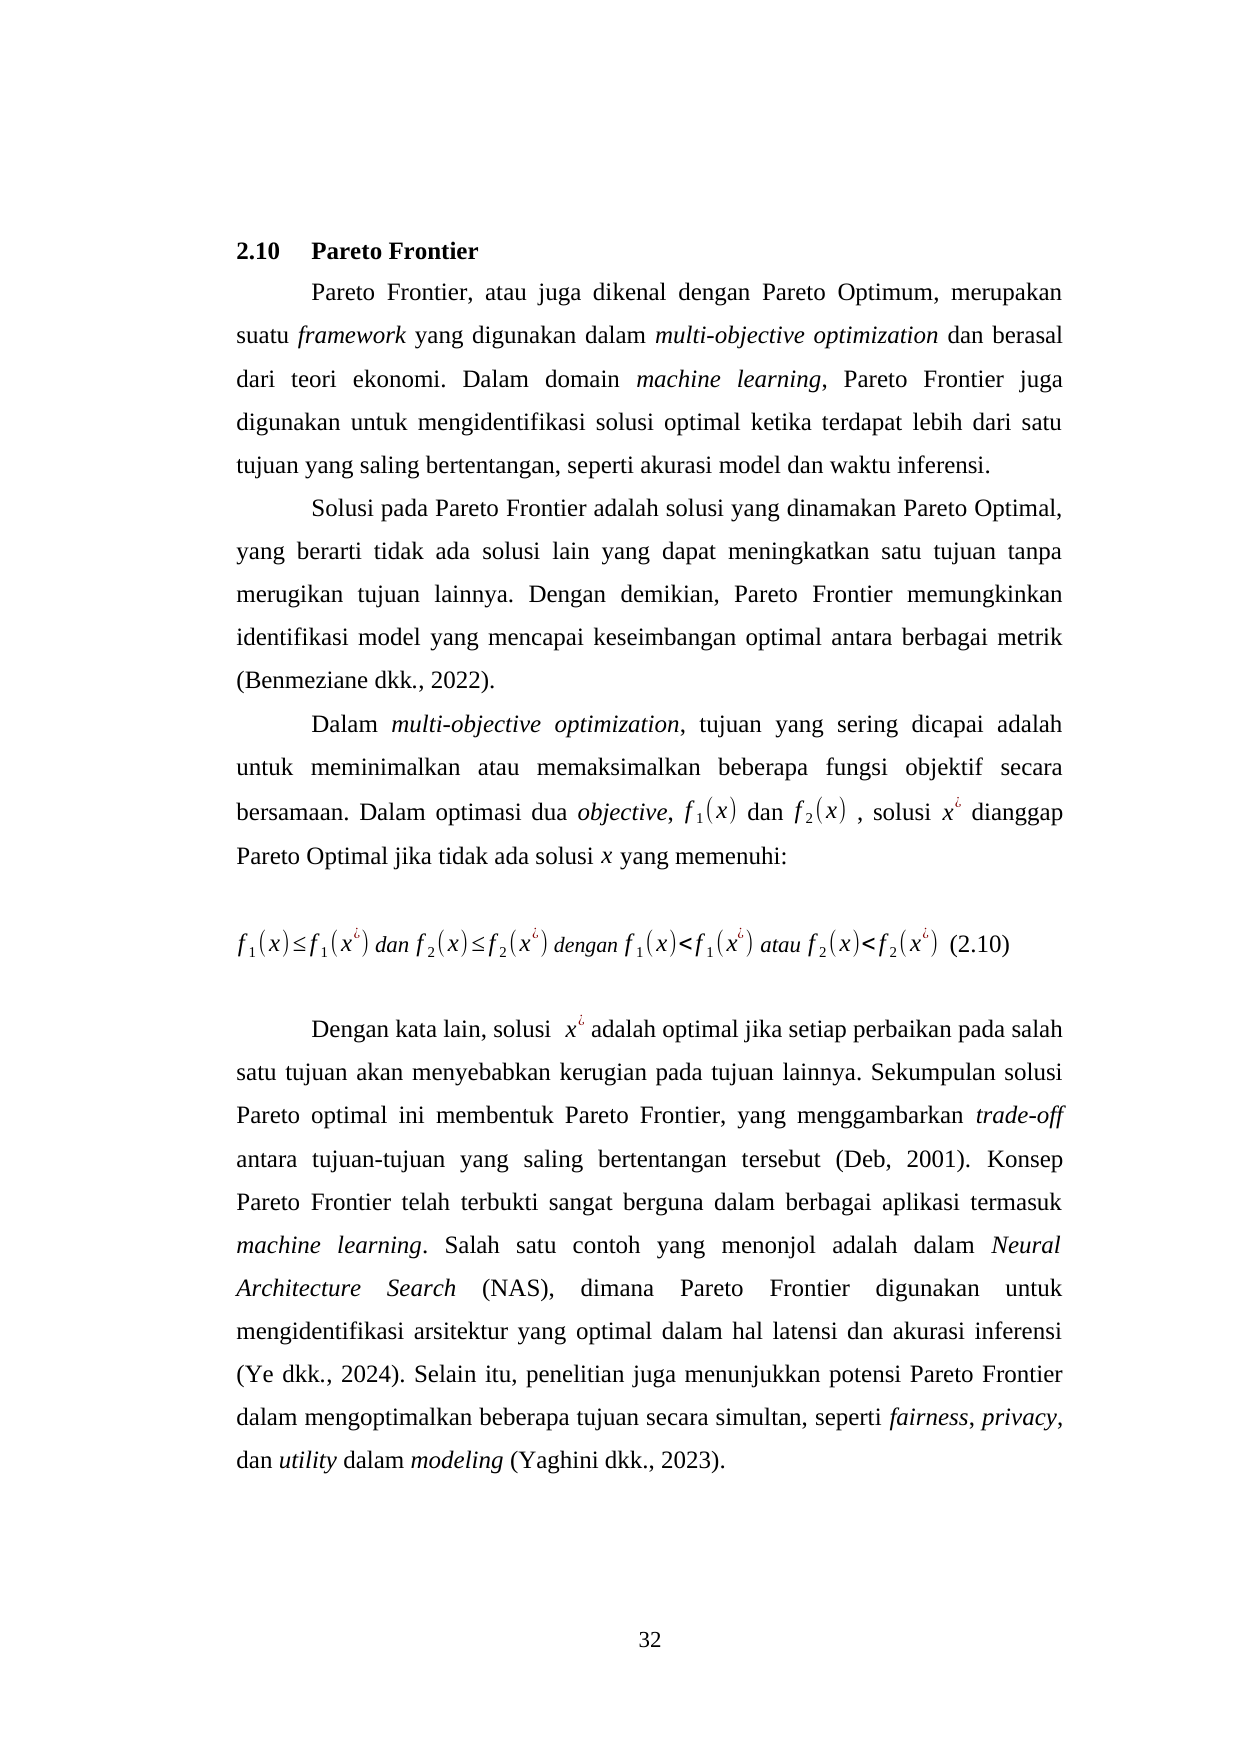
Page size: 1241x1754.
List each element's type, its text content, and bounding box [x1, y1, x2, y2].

title Pareto Frontier, atau juga dikenal dengan Pareto Optimum, merupakan suatu framework yang digunakan dalam multi-objective optimization dan berasal dari teori ekonomi. Dalam domain machine learning, Pareto Frontier juga digunakan untuk mengidentifikasi solusi optimal ketika terdapat lebih dari satu tujuan yang saling bertentangan, seperti akurasi model dan waktu inferensi. [236, 277, 1063, 479]
text Dengan kata lain, solusi adalah optimal jika setiap perbaikan pada salah satu tujuan akan menyebabkan kerugian pada tujuan lainnya. Sekumpulan solusi Pareto optimal ini membentuk Pareto Frontier, yang menggambarkan trade-off antara tujuan-tujuan yang saling bertentangan tersebut (Deb, 2001). Konsep Pareto Frontier telah terbukti sangat berguna dalam berbagai aplikasi termasuk machine learning. Salah satu contoh yang menonjol adalah dalam Neural Architecture Search (NAS), dimana Pareto Frontier digunakan untuk mengidentifikasi arsitektur yang optimal dalam hal latensi dan akurasi inferensi (Ye dkk., 2024). Selain itu, penelitian juga menunjukkan potensi Pareto Frontier dalam mengoptimalkan beberapa tujuan secara simultan, seperti fairness, privacy, dan utility dalam modeling (Yaghini dkk., 2023). [236, 1014, 1063, 1474]
text dan dengan atau (2.10) [236, 928, 1063, 960]
subtitle 2.10 Pareto Frontier [236, 236, 1063, 265]
title Solusi pada Pareto Frontier adalah solusi yang dinamakan Pareto Optimal, yang berarti tidak ada solusi lain yang dapat meningkatkan satu tujuan tanpa merugikan tujuan lainnya. Dengan demikian, Pareto Frontier memungkinkan identifikasi model yang mencapai keseimbangan optimal antara berbagai metrik (Benmeziane dkk., 2022). [236, 493, 1063, 694]
text Dalam multi-objective optimization, tujuan yang sering dicapai adalah untuk meminimalkan atau memaksimalkan beberapa fungsi objektif secara bersamaan. Dalam optimasi dua objective, dan , solusi dianggap Pareto Optimal jika tidak ada solusi yang memenuhi: [236, 709, 1063, 870]
